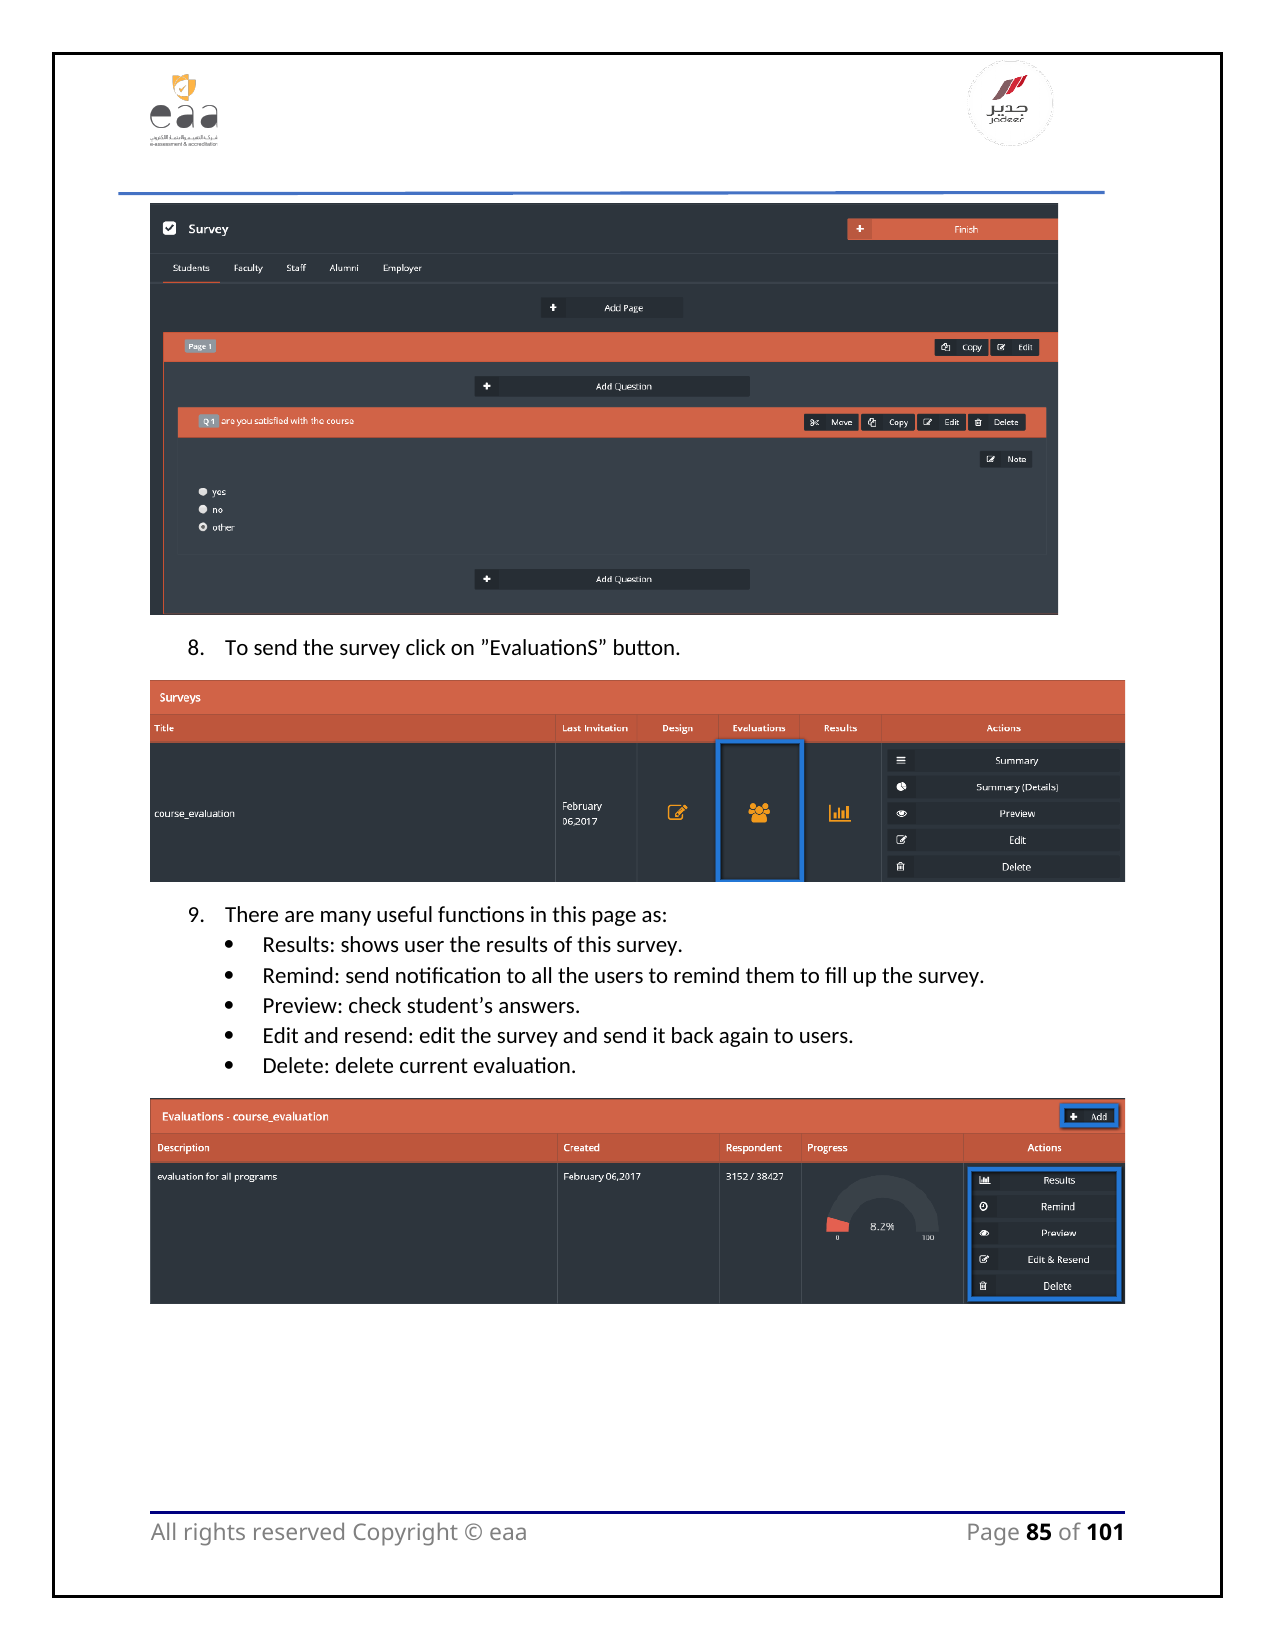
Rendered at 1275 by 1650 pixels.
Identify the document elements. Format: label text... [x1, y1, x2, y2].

picture [150, 203, 1059, 615]
list Results: shows user the results of this survey. [225, 931, 1125, 958]
picture [150, 74, 218, 146]
list Delete: delete current evaluation. [225, 1051, 1125, 1079]
picture [150, 680, 1125, 882]
list There are many useful functions in this page as: [187, 900, 1125, 928]
list Remind: send notification to all the users to remind them to fill up the survey. [225, 961, 1125, 989]
picture [150, 1098, 1125, 1304]
list To send the survey click on ”EvaluationS” button. [187, 633, 1125, 661]
list Preview: check student’s answers. [225, 991, 1125, 1019]
picture [967, 60, 1054, 146]
list Edit and resend: edit the survey and send it back again to users. [225, 1021, 1125, 1049]
